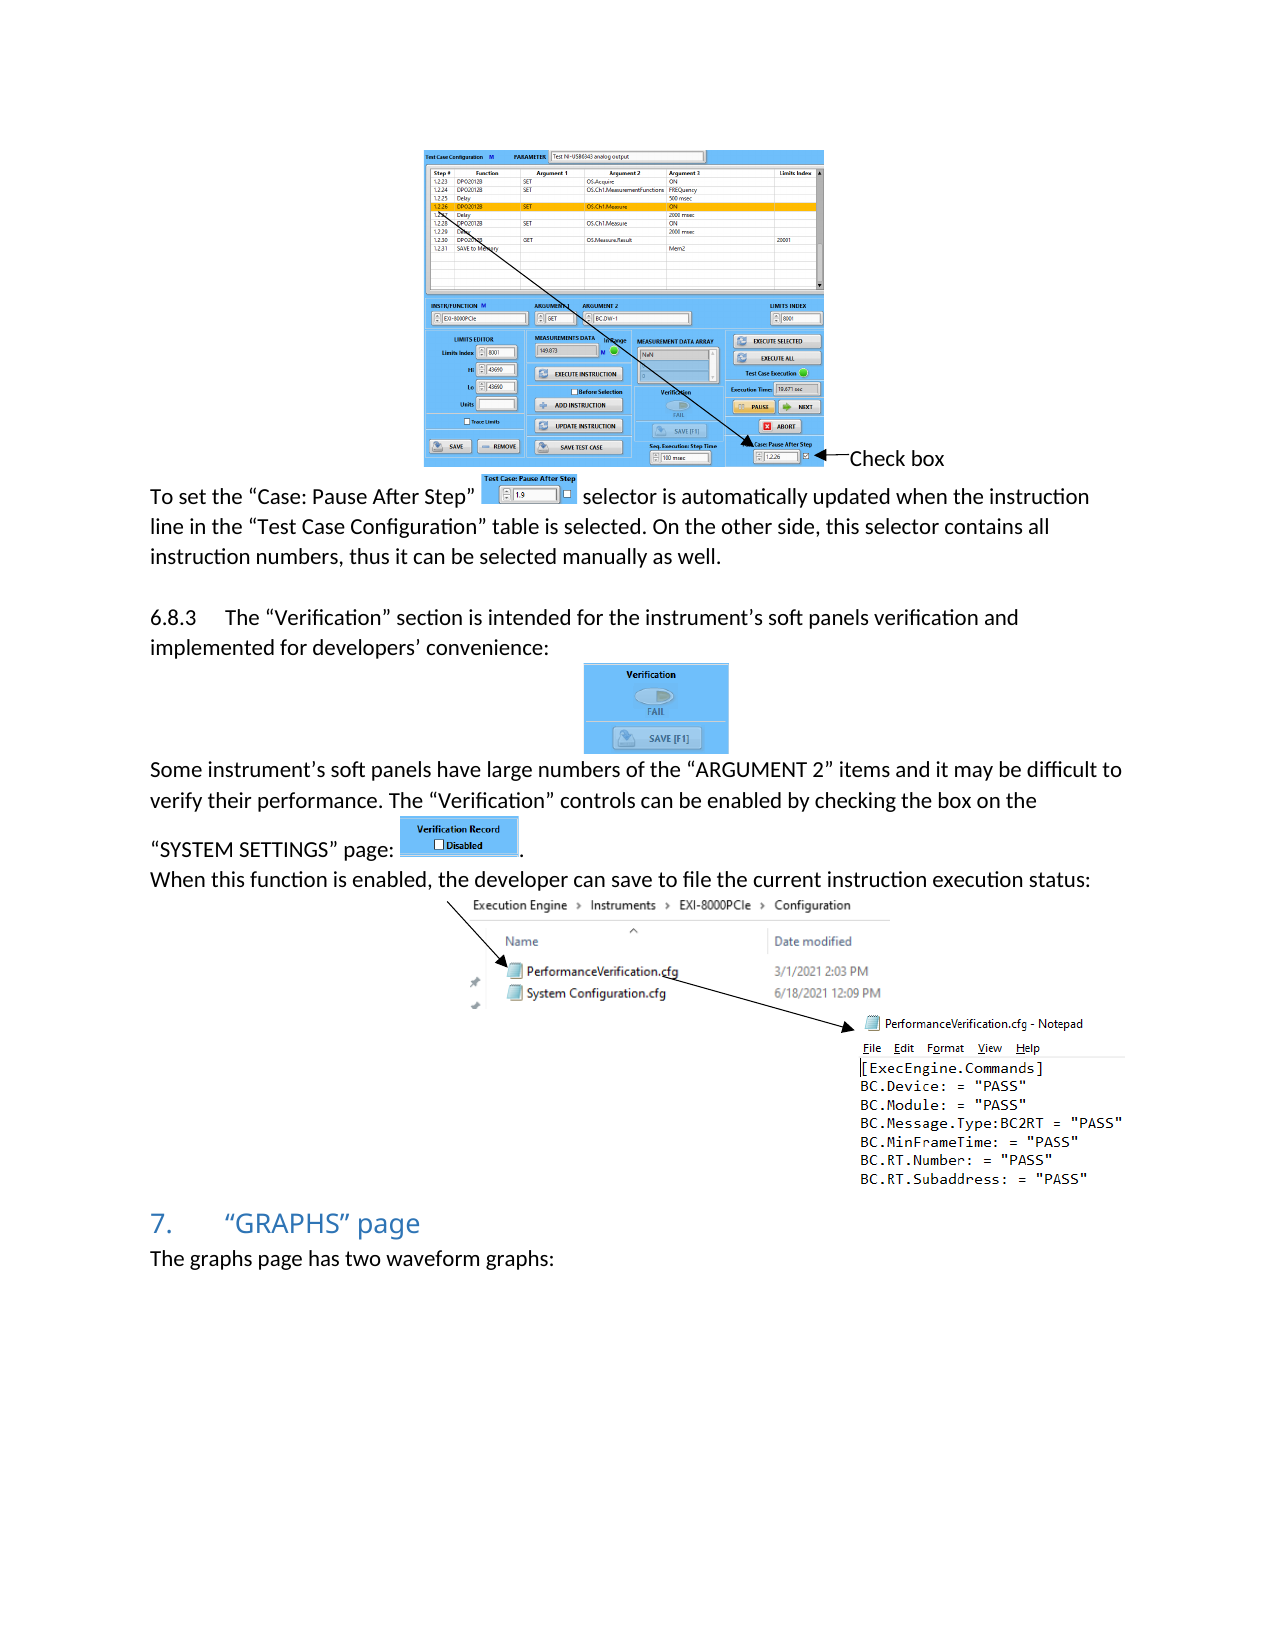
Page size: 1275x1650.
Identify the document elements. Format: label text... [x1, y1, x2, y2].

picture [583, 663, 729, 754]
text The graphs page has two waveform graphs: [150, 1244, 1125, 1272]
list Some instrument’s soft panels have large numbers of the “ARGUMENT 2” items and it may be difficult to verify their performance. The “Verification” controls can be enabled by checking the box on the “SYSTEM SETTINGS” page: . [150, 756, 1125, 863]
picture [400, 816, 519, 857]
list The “Verification” section is intended for the instrument’s soft panels verification and implemented for developers’ convenience: [150, 603, 1125, 661]
picture [858, 1010, 1125, 1186]
list To set the “Case: Pause After Step” selector is automatically updated when the instruction line in the “Test Case Configuration” table is selected. On the other side, this selector contains all instruction numbers, thus it can be selected manually as well. [150, 474, 1125, 570]
picture [469, 895, 890, 1009]
list When this function is enabled, the developer can save to file the current instruction execution status: [150, 865, 1125, 893]
picture [423, 150, 824, 467]
subtitle “GRAPHS” page [150, 1204, 1125, 1241]
picture [481, 474, 578, 504]
